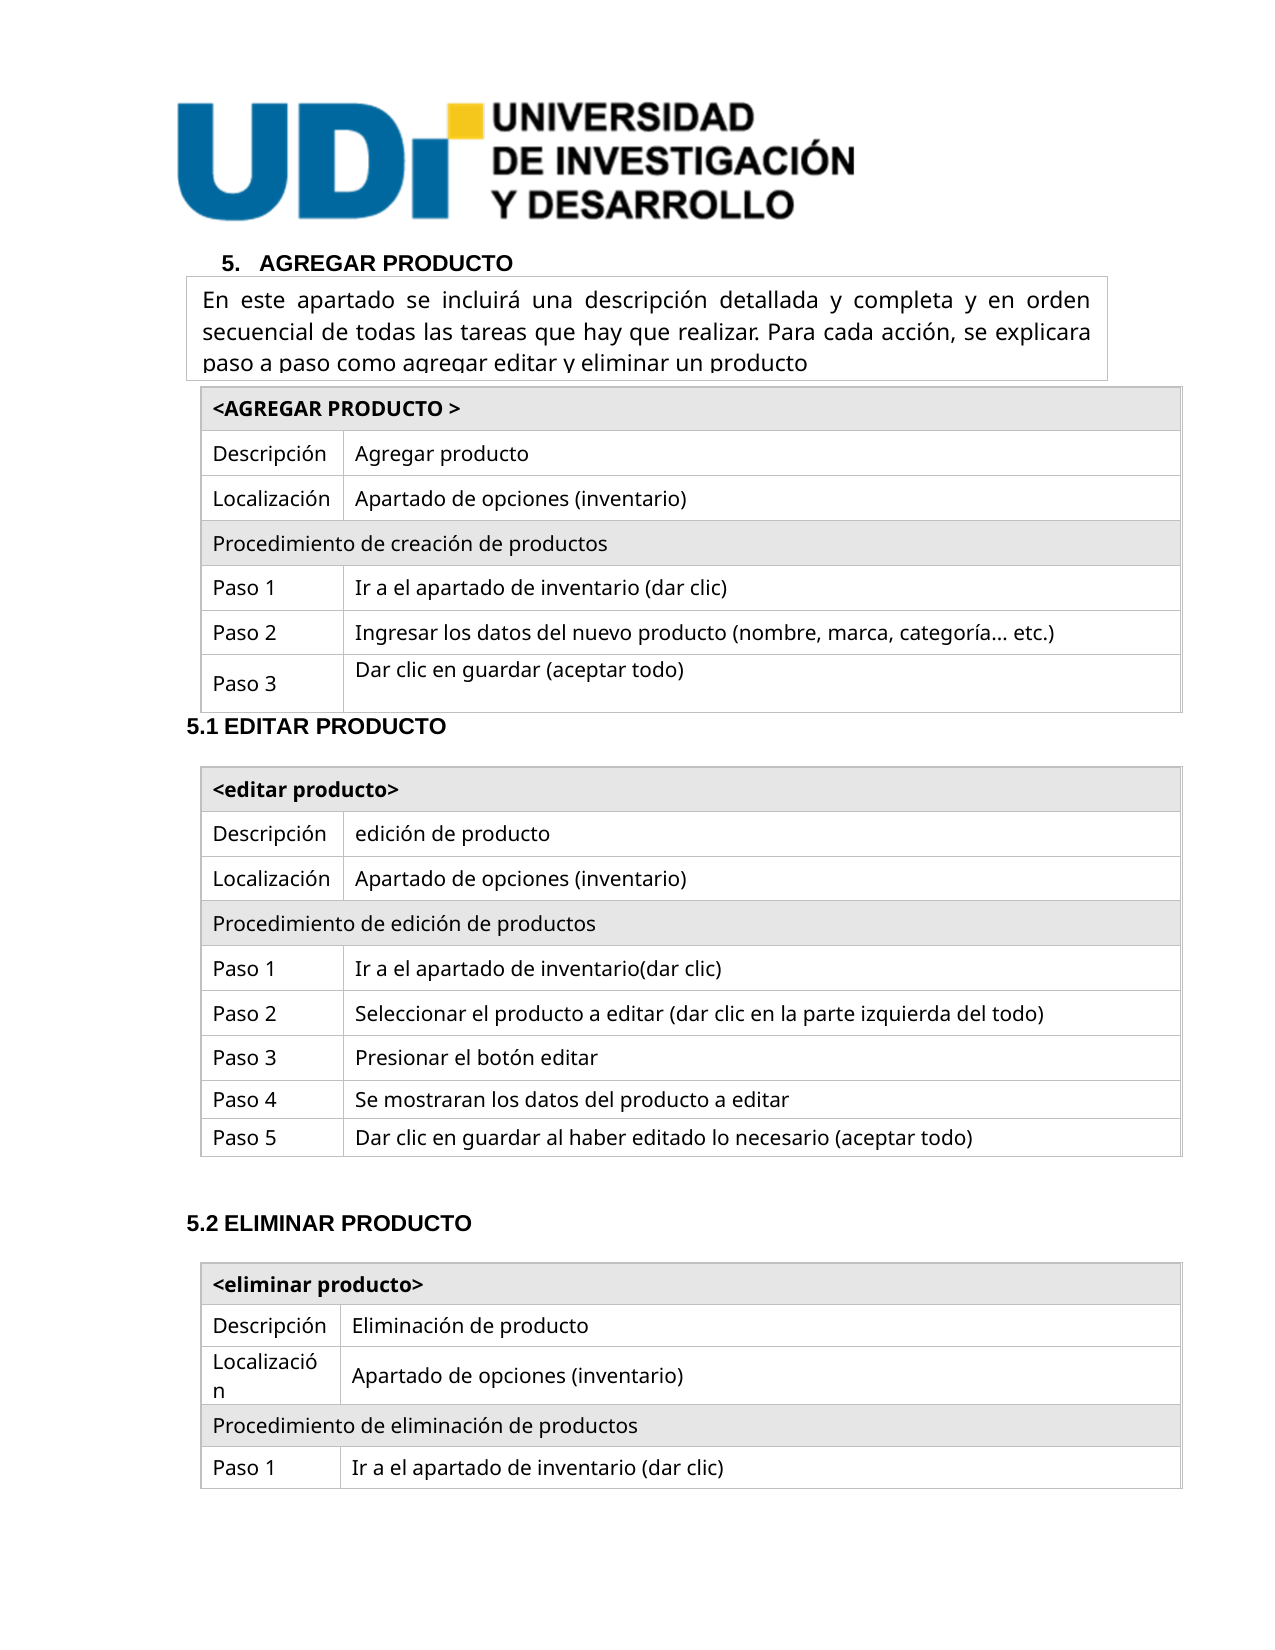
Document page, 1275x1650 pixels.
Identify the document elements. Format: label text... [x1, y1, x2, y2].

table_cell Localización [202, 476, 343, 520]
list ELIMINAR PRODUCTO [186, 1209, 1098, 1236]
table_cell Seleccionar el producto a editar (dar clic en la parte izquierda del todo) [344, 991, 1180, 1035]
table_cell Paso 1 [202, 1447, 340, 1488]
table_cell Paso 1 [202, 566, 343, 609]
table_cell Paso 2 [202, 611, 343, 654]
table_cell Paso 2 [202, 991, 343, 1035]
table_cell Agregar producto [344, 431, 1180, 475]
table_cell Apartado de opciones (inventario) [344, 857, 1180, 900]
table_cell Dar clic en guardar (aceptar todo) [344, 655, 1180, 712]
table_cell Paso 3 [202, 1036, 343, 1079]
table_header <editar producto> [202, 768, 1180, 811]
table_cell Dar clic en guardar al haber editado lo necesario (aceptar todo) [344, 1119, 1180, 1156]
table_header <AGREGAR PRODUCTO > [202, 388, 1180, 430]
table_cell Localización [202, 1347, 340, 1404]
table_header <eliminar producto> [202, 1264, 1180, 1304]
table_cell Paso 3 [202, 655, 343, 712]
list AGREGAR PRODUCTO [221, 250, 1098, 276]
list EDITAR PRODUCTO [186, 713, 1098, 740]
table_cell Localización [202, 857, 343, 900]
table_cell Apartado de opciones (inventario) [344, 476, 1180, 520]
table_cell Descripción [202, 812, 343, 856]
table_cell Descripción [202, 431, 343, 475]
table_cell Ir a el apartado de inventario (dar clic) [341, 1447, 1180, 1488]
table_cell Ingresar los datos del nuevo producto (nombre, marca, categoría… etc.) [344, 611, 1180, 654]
table_cell Descripción [202, 1305, 340, 1346]
table_cell Ir a el apartado de inventario (dar clic) [344, 566, 1180, 609]
table_cell Eliminación de producto [341, 1305, 1180, 1346]
table_cell Ir a el apartado de inventario(dar clic) [344, 946, 1180, 990]
picture [177, 73, 855, 250]
table_cell edición de producto [344, 812, 1180, 856]
table_cell Se mostraran los datos del producto a editar [344, 1081, 1180, 1118]
table_cell Presionar el botón editar [344, 1036, 1180, 1079]
table_cell Paso 1 [202, 946, 343, 990]
table_cell Paso 4 [202, 1081, 343, 1118]
table_cell Procedimiento de edición de productos [202, 901, 1180, 945]
table_cell Apartado de opciones (inventario) [341, 1347, 1180, 1404]
table_cell Procedimiento de creación de productos [202, 521, 1180, 565]
table_cell Paso 5 [202, 1119, 343, 1156]
table_cell Procedimiento de eliminación de productos [202, 1405, 1180, 1446]
